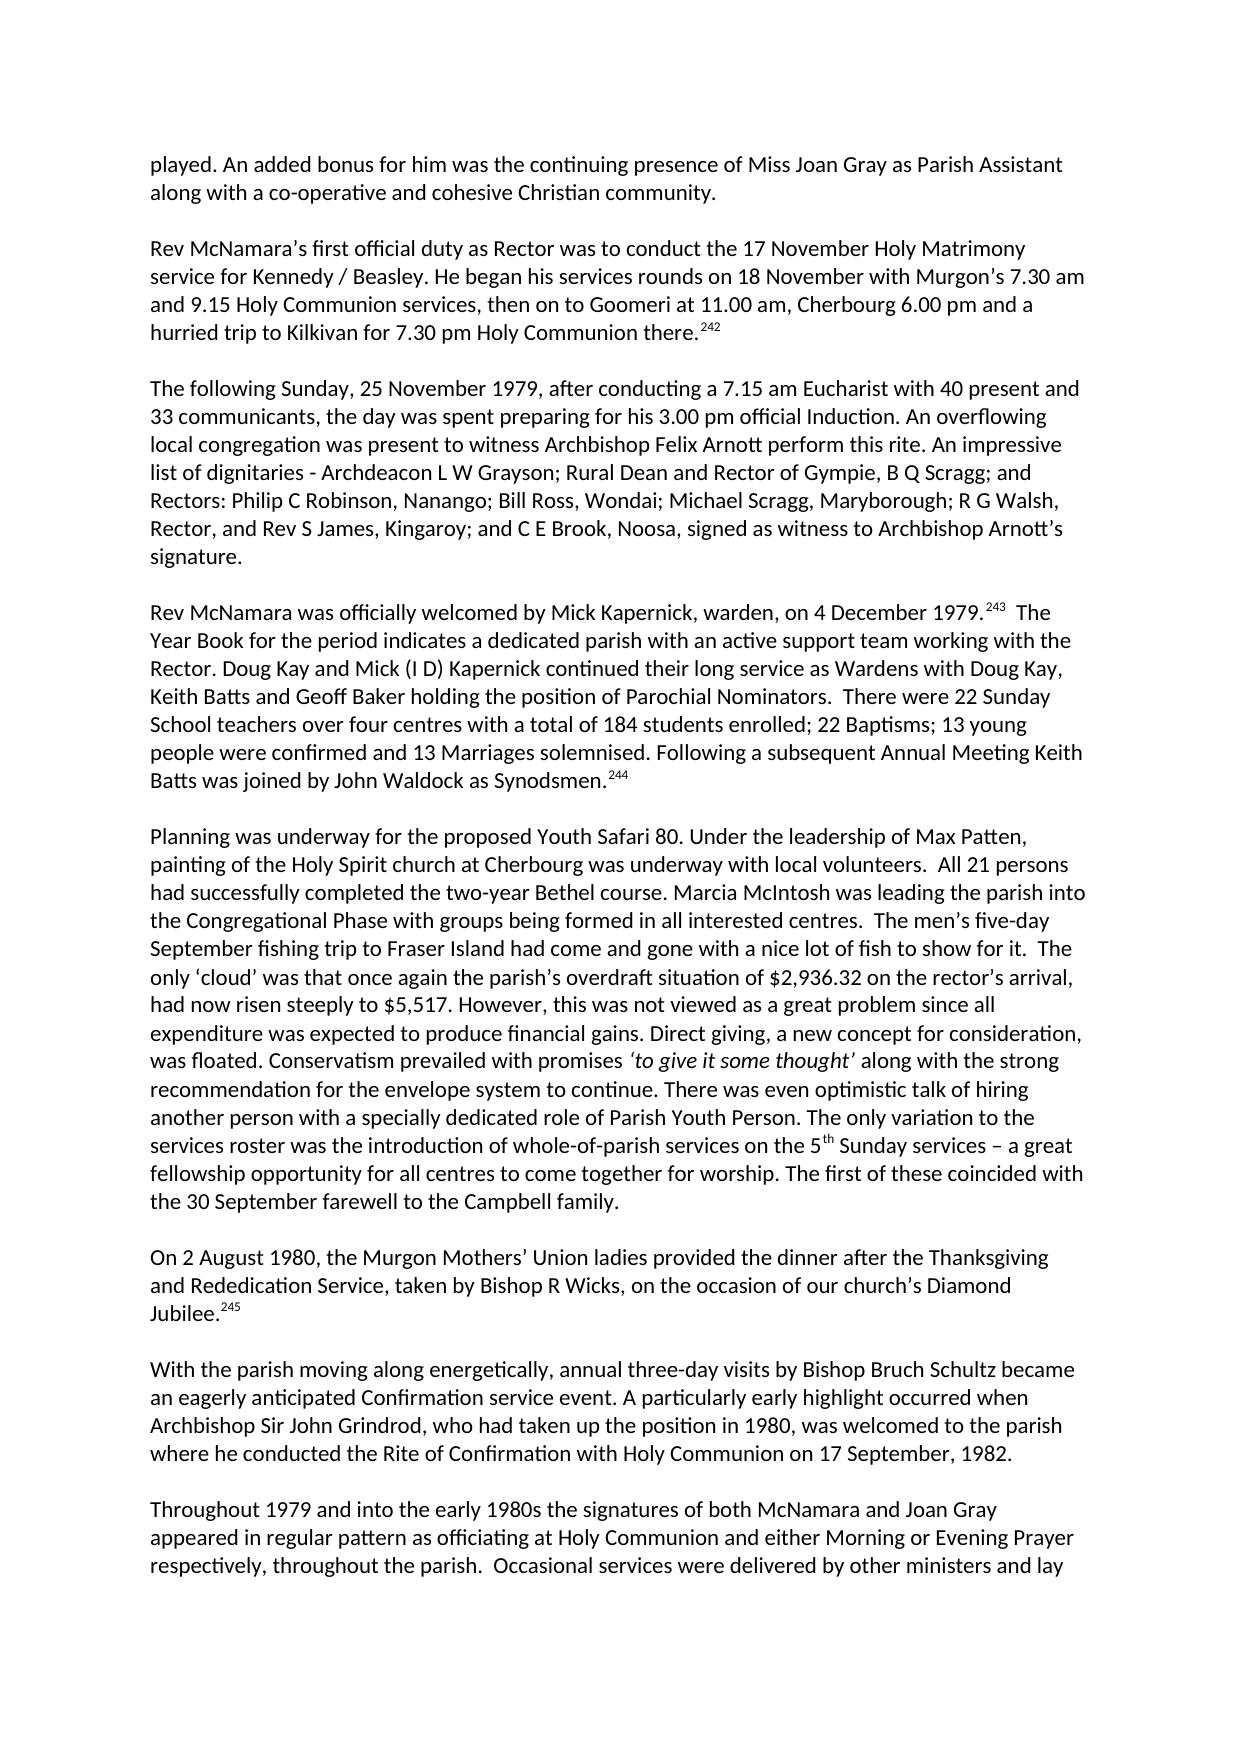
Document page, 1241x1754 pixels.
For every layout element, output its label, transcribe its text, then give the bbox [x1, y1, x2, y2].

text With the parish moving along energetically, annual three-day visits by Bishop Bruch Schultz became an eagerly anticipated Confirmation service event. A particularly early highlight occurred when Archbishop Sir John Grindrod, who had taken up the position in 1980, was welcomed to the parish where he conducted the Rite of Confirmation with Holy Communion on 17 September, 1982. [150, 1355, 1090, 1467]
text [150, 150, 1090, 206]
text Rev McNamara was officially welcomed by Mick Kapernick, warden, on 4 December 1979. The Year Book for the period indicates a dedicated parish with an active support team working with the Rector. Doug Kay and Mick (I D) Kapernick continued their long service as Wardens with Doug Kay, Keith Batts and Geoff Baker holding the position of Parochial Nominators. There were 22 Sunday School teachers over four centres with a total of 184 students enrolled; 22 Baptisms; 13 young people were confirmed and 13 Marriages solemnised. Following a subsequent Annual Meeting Keith Batts was joined by John Waldock as Synodsmen. [150, 598, 1090, 794]
text Planning was underway for the proposed Youth Safari 80. Under the leadership of Max Patten, painting of the Holy Spirit church at Cherbourg was underway with local volunteers. All 21 persons had successfully completed the two-year Bethel course. Marcia McIntosh was leading the parish into the Congregational Phase with groups being formed in all interested centres. The men’s five-day September fishing trip to Fraser Island had come and gone with a nice lot of fish to show for it. The only ‘cloud’ was that once again the parish’s overdraft situation of $2,936.32 on the rector’s arrival, had now risen steeply to $5,517. However, this was not viewed as a great problem since all expenditure was expected to produce financial gains. Direct giving, a new concept for consideration, was floated. Conservatism prevailed with promises ‘to give it some thought’ along with the strong recommendation for the envelope system to continue. There was even optimistic talk of hiring another person with a specially dedicated role of Parish Youth Person. The only variation to the services roster was the introduction of whole-of-parish services on the 5th Sunday services – a great fellowship opportunity for all centres to come together for worship. The first of these coincided with the 30 September farewell to the Campbell family. [150, 822, 1090, 1215]
text Rev McNamara’s first official duty as Rector was to conduct the 17 November Holy Matrimony service for Kennedy / Beasley. He began his services rounds on 18 November with Murgon’s 7.30 am and 9.15 Holy Communion services, then on to Goomeri at 11.00 am, Cherbourg 6.00 pm and a hurried trip to Kilkivan for 7.30 pm Holy Communion there. [150, 234, 1090, 346]
text On 2 August 1980, the Murgon Mothers’ Union ladies provided the dinner after the Thanksgiving and Rededication Service, taken by Bishop R Wicks, on the occasion of our church’s Diamond Jubilee. [150, 1243, 1090, 1327]
text The following Sunday, 25 November 1979, after conducting a 7.15 am Eucharist with 40 present and 33 communicants, the day was spent preparing for his 3.00 pm official Induction. An overflowing local congregation was present to witness Archbishop Felix Arnott perform this rite. An impressive list of dignitaries - Archdeacon L W Grayson; Rural Dean and Rector of Gympie, B Q Scragg; and Rectors: Philip C Robinson, Nanango; Bill Ross, Wondai; Michael Scragg, Maryborough; R G Walsh, Rector, and Rev S James, Kingaroy; and C E Brook, Noosa, signed as witness to Archbishop Arnott’s signature. [150, 374, 1090, 570]
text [150, 1495, 1090, 1579]
